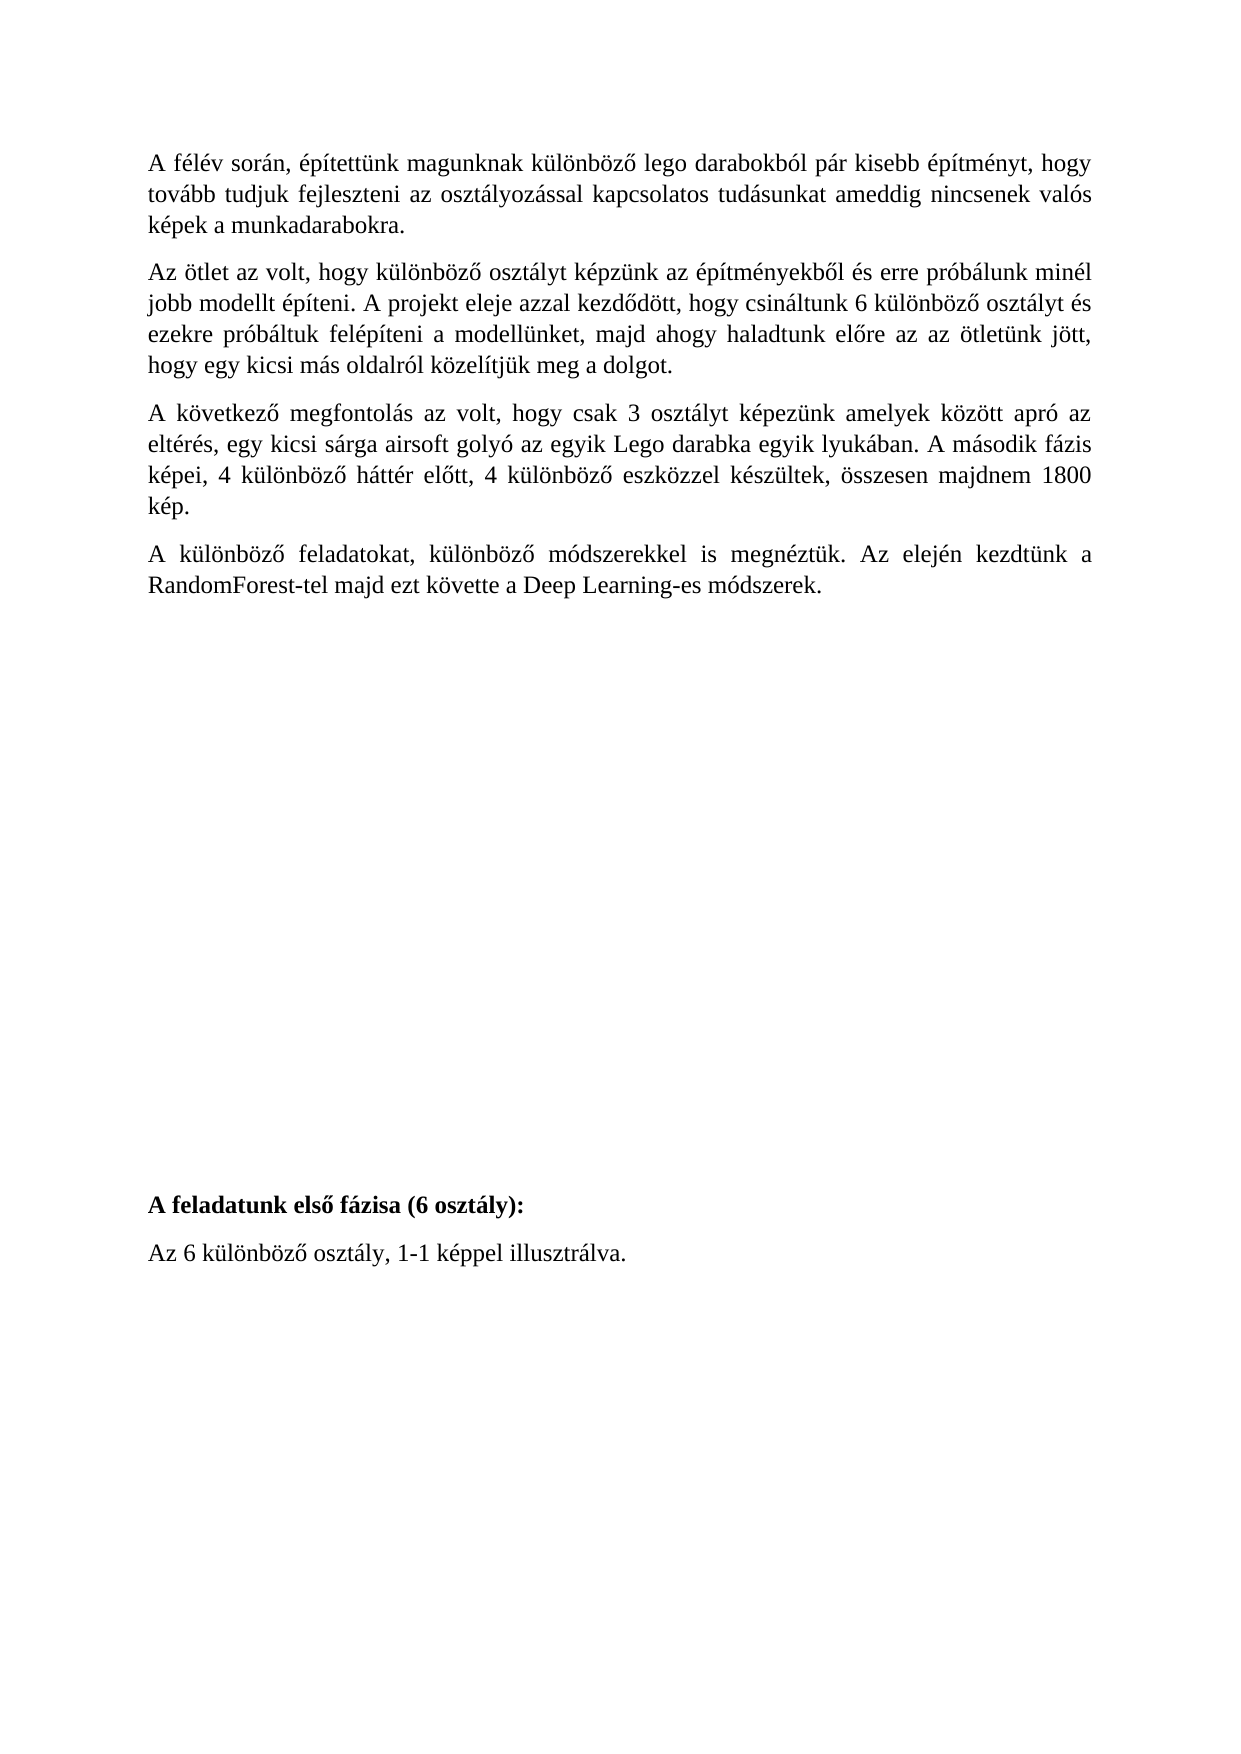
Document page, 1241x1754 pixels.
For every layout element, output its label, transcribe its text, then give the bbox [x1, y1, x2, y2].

text A következő megfontolás az volt, hogy csak 3 osztályt képezünk amelyek között apró az eltérés, egy kicsi sárga airsoft golyó az egyik Lego darabka egyik lyukában. A második fázis képei, 4 különböző háttér előtt, 4 különböző eszközzel készültek, összesen majdnem 1800 kép. [148, 398, 1093, 520]
text A feladatunk első fázisa (6 osztály): [148, 1190, 1093, 1219]
text Az ötlet az volt, hogy különböző osztályt képzünk az építményekből és erre próbálunk minél jobb modellt építeni. A projekt eleje azzal kezdődött, hogy csináltunk 6 különböző osztályt és ezekre próbáltuk felépíteni a modellünket, majd ahogy haladtunk előre az az ötletünk jött, hogy egy kicsi más oldalról közelítjük meg a dolgot. [148, 257, 1093, 379]
text A különböző feladatokat, különböző módszerekkel is megnéztük. Az elején kezdtünk a RandomForest-tel majd ezt követte a Deep Learning-es módszerek. [148, 539, 1093, 599]
text A félév során, építettünk magunknak különböző lego darabokból pár kisebb építményt, hogy tovább tudjuk fejleszteni az osztályozással kapcsolatos tudásunkat ameddig nincsenek valós képek a munkadarabokra. [148, 148, 1093, 238]
text Az 6 különböző osztály, 1-1 képpel illusztrálva. [148, 1238, 1093, 1267]
